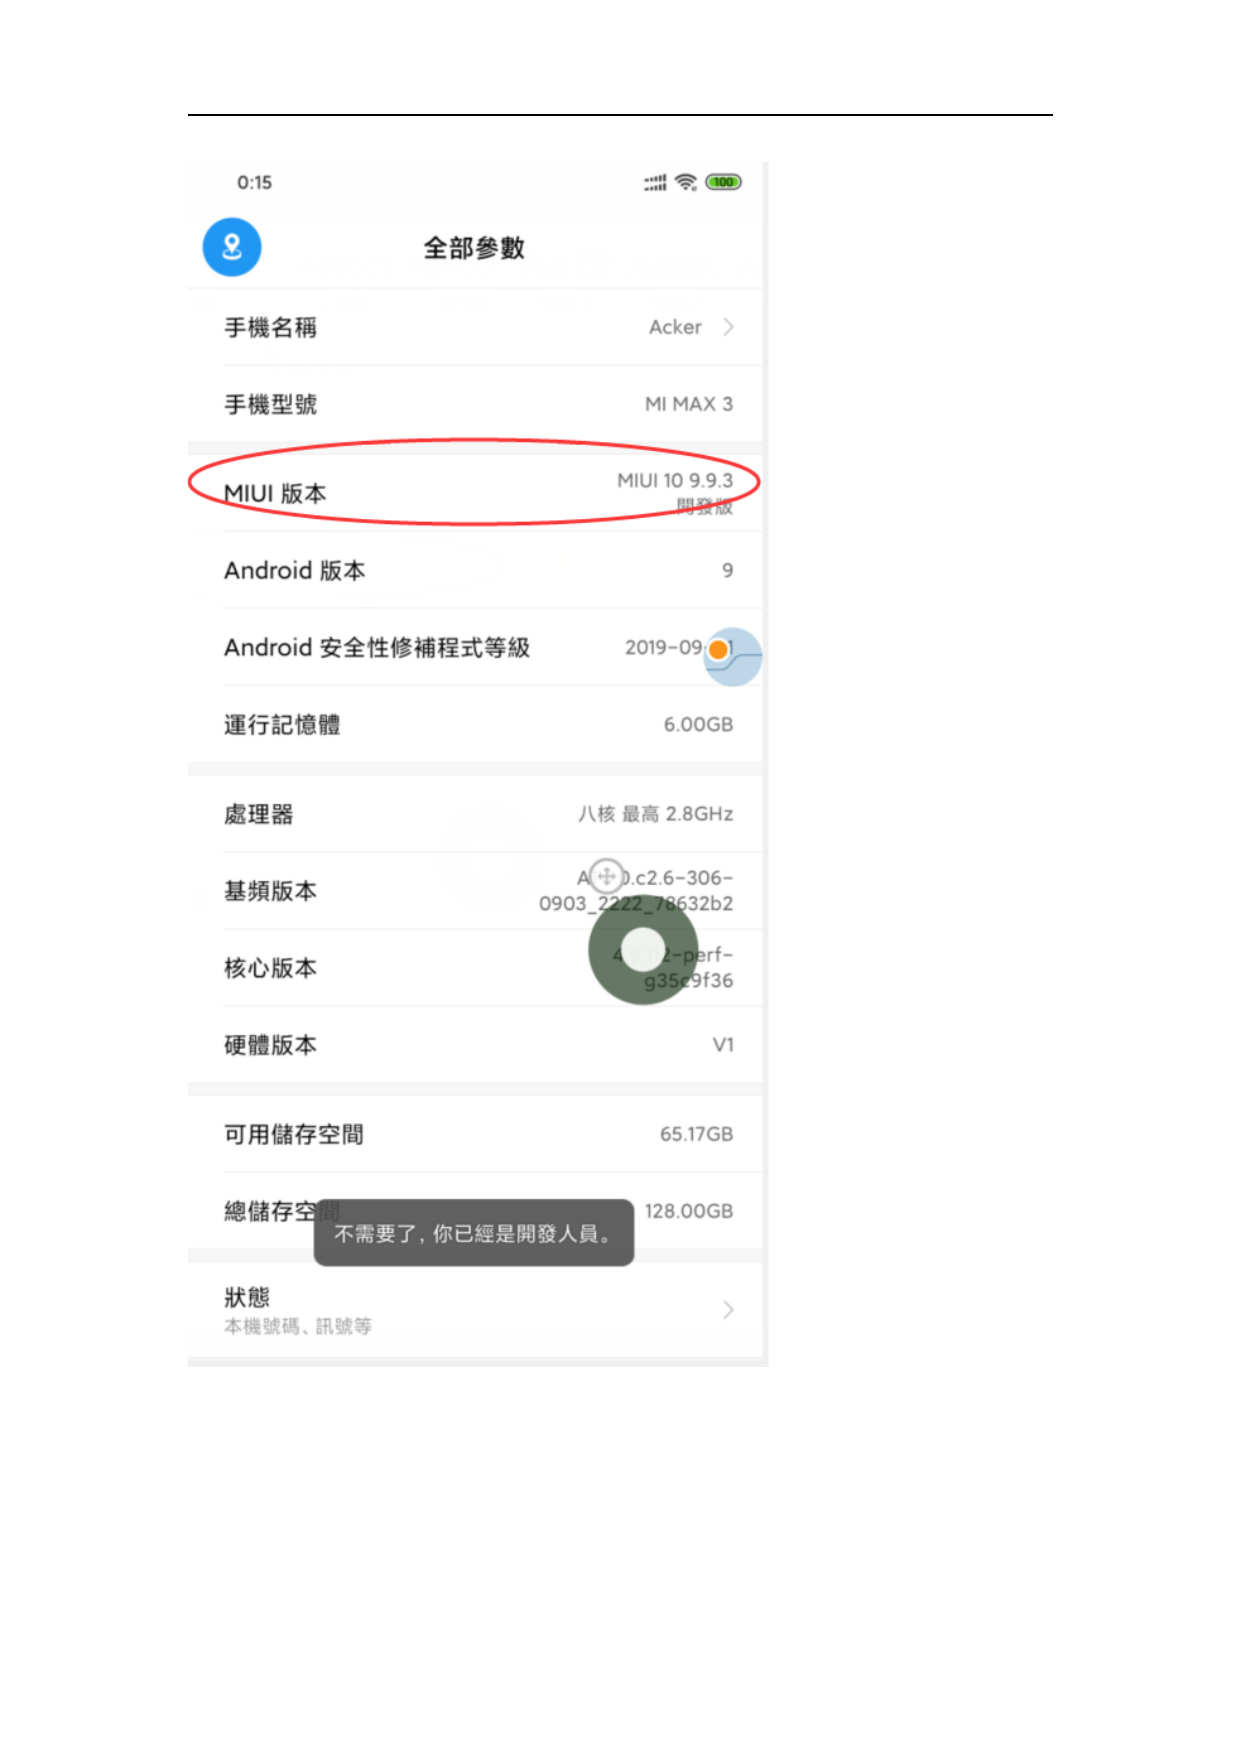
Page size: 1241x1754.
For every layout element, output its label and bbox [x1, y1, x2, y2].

picture [187, 162, 769, 1367]
